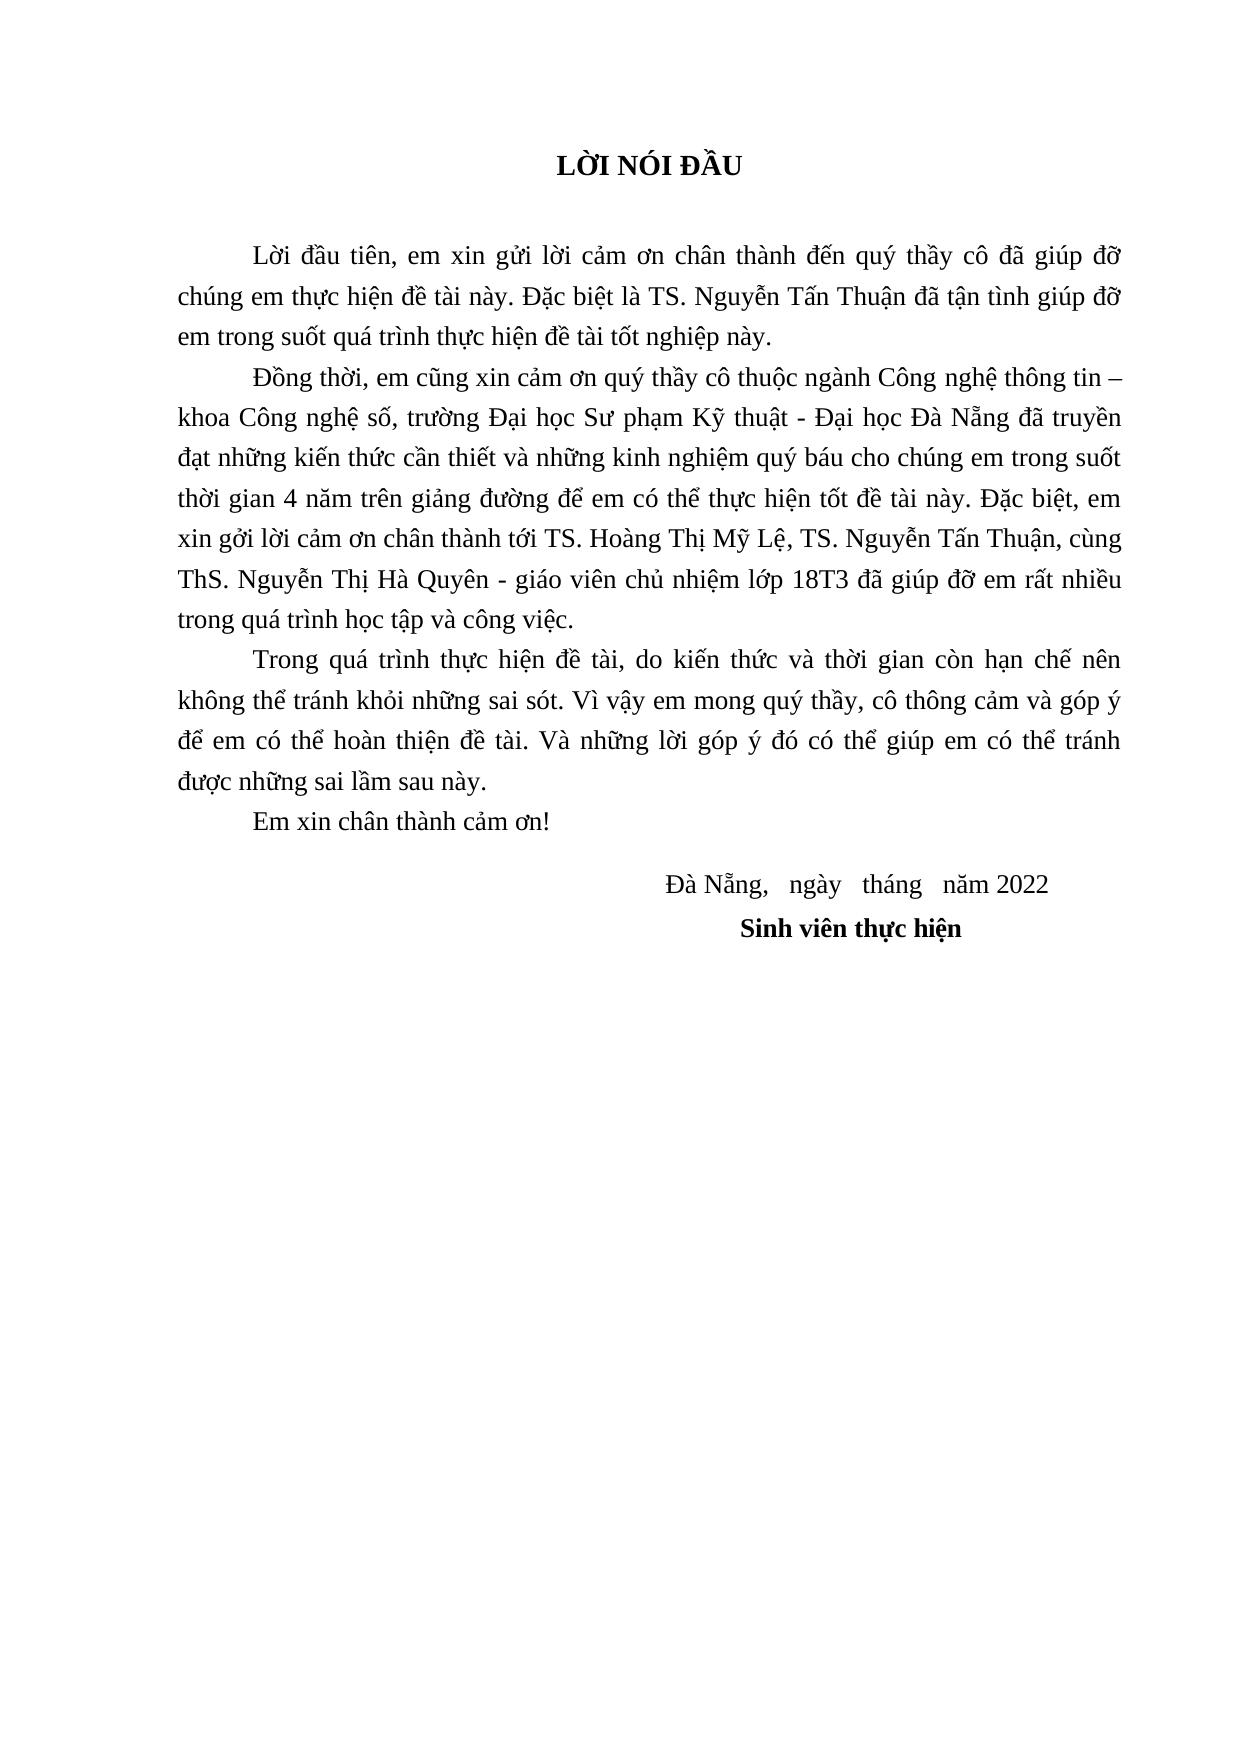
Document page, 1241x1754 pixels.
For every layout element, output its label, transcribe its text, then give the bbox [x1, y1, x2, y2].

text Đà Nẵng, ngày tháng năm 2022 [665, 868, 1122, 899]
text Đồng thời, em cũng xin cảm ơn quý thầy cô thuộc ngành Công nghệ thông tin – khoa Công nghệ số, trường Đại học Sư phạm Kỹ thuật - Đại học Đà Nẵng đã truyền đạt những kiến thức cần thiết và những kinh nghiệm quý báu cho chúng em trong suốt thời gian 4 năm trên giảng đường để em có thể thực hiện tốt đề tài này. Đặc biệt, em xin gởi lời cảm ơn chân thành tới TS. Hoàng Thị Mỹ Lệ, TS. Nguyễn Tấn Thuận, cùng ThS. Nguyễn Thị Hà Quyên - giáo viên chủ nhiệm lớp 18T3 đã giúp đỡ em rất nhiều trong quá trình học tập và công việc. [177, 361, 1122, 634]
text Sinh viên thực hiện [740, 912, 1114, 943]
text Lời đầu tiên, em xin gửi lời cảm ơn chân thành đến quý thầy cô đã giúp đỡ chúng em thực hiện đề tài này. Đặc biệt là TS. Nguyễn Tấn Thuận đã tận tình giúp đỡ em trong suốt quá trình thực hiện đề tài tốt nghiệp này. [177, 239, 1122, 351]
text Trong quá trình thực hiện đề tài, do kiến thức và thời gian còn hạn chế nên không thể tránh khỏi những sai sót. Vì vậy em mong quý thầy, cô thông cảm và góp ý để em có thể hoàn thiện đề tài. Và những lời góp ý đó có thể giúp em có thể tránh được những sai lầm sau này. [177, 644, 1122, 796]
text LỜI NÓI ĐẦU [177, 148, 1122, 181]
text Em xin chân thành cảm ơn! [177, 805, 1122, 836]
